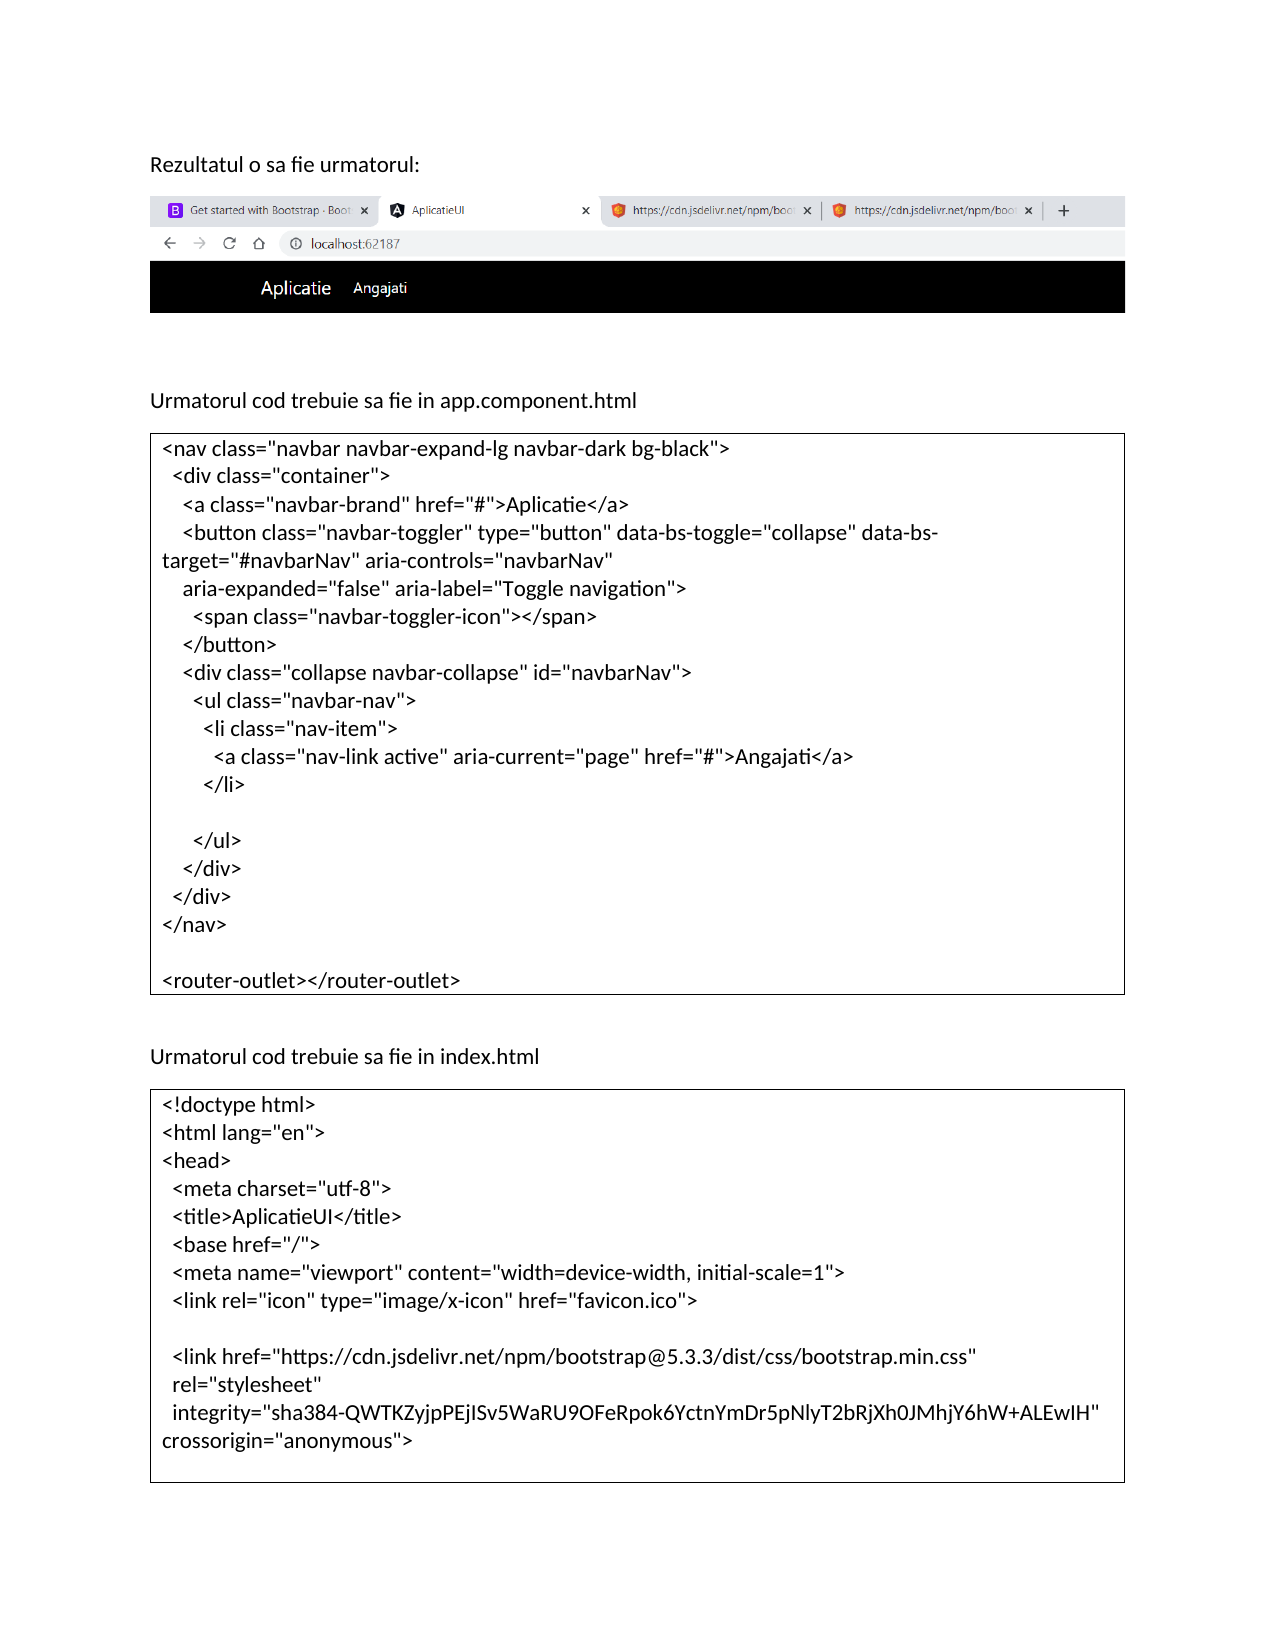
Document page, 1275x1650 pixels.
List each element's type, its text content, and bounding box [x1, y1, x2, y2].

text Urmatorul cod trebuie sa fie in app.component.html [150, 386, 1125, 414]
text Urmatorul cod trebuie sa fie in index.html [150, 1042, 1125, 1070]
text Rezultatul o sa fie urmatorul: [150, 150, 1125, 178]
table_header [151, 1090, 1124, 1482]
picture [150, 196, 1125, 367]
table_header <nav class="navbar navbar-expand-lg navbar-dark bg-black"> <div class="container"> <a class="navbar-brand" href="#">Aplicatie</a> <button class="navbar-toggler" type="button" data-bs-toggle="collapse" data-bs-target="#navbarNav" aria-controls="navbarNav" aria-expanded="false" aria-label="Toggle navigation"> <span class="navbar-toggler-icon"></span> </button> <div class="collapse navbar-collapse" id="navbarNav"> <ul class="navbar-nav"> <li class="nav-item"> <a class="nav-link active" aria-current="page" href="#">Angajati</a> </li> </ul> </div> </div> </nav> <router-outlet></router-outlet> [151, 434, 1124, 994]
